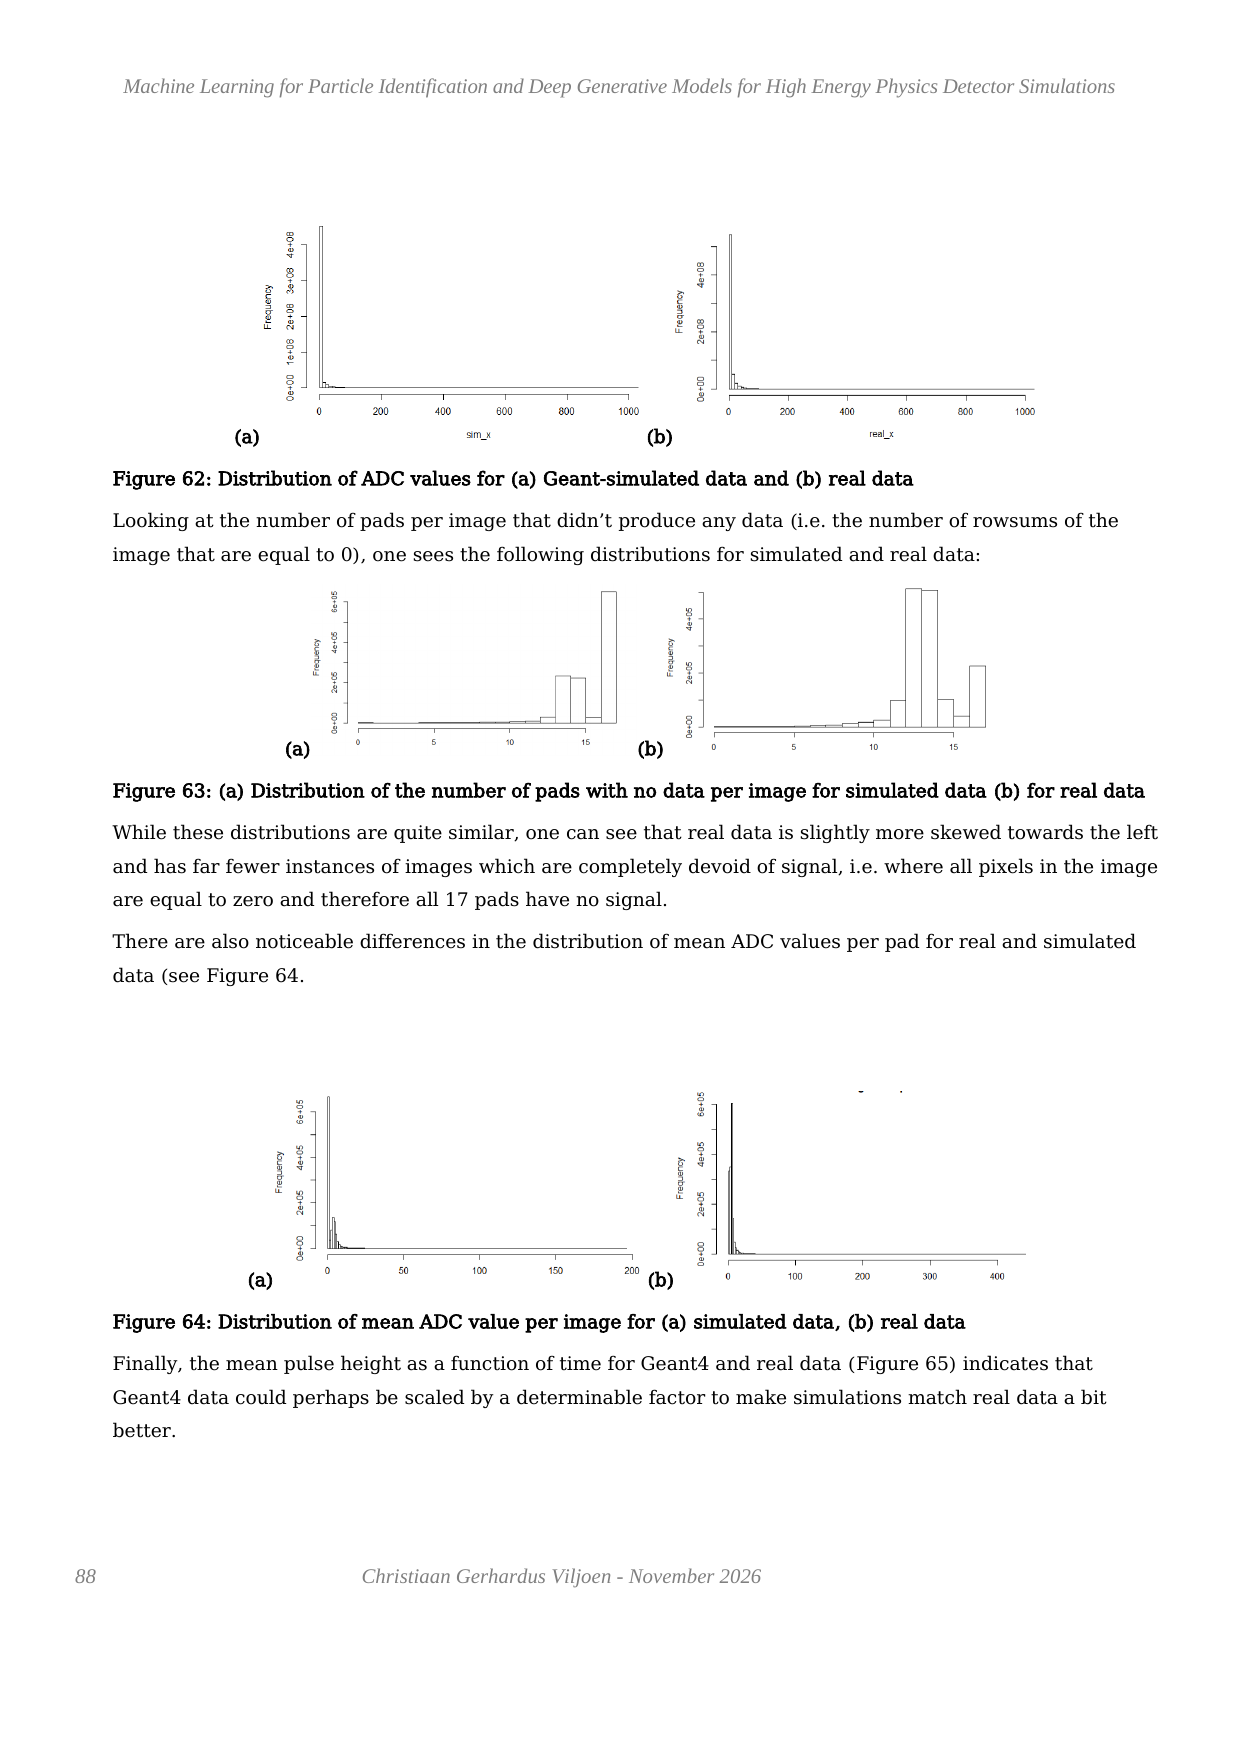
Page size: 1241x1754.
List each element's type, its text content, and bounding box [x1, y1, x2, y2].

text Figure 62: Distribution of ADC values for (a) Geant-simulated data and (b) real data [112, 466, 1165, 489]
text Looking at the number of pads per image that didn’t produce any data (i.e. the number of rowsums of the image that are equal to 0), one sees the following distributions for simulated and real data: [112, 508, 1165, 565]
text While these distributions are quite similar, one can see that real data is slightly more skewed towards the left and has far fewer instances of images which are completely devoid of signal, i.e. where all pixels in the image are equal to zero and therefore all 17 pads have no signal. [112, 821, 1165, 911]
text Figure 63: (a) Distribution of the number of pads with no data per image for simulated data (b) for real data [112, 779, 1165, 801]
text There are also noticeable differences in the distribution of mean ADC values per pad for real and simulated data (see Figure 64. [112, 930, 1165, 987]
picture [260, 219, 646, 443]
picture [673, 225, 1045, 443]
text Finally, the mean pulse height as a function of time for Geant4 and real data (Figure 65) indicates that Geant4 data could perhaps be scaled by a determinable factor to make simulations match real data a bit better. [112, 1352, 1165, 1442]
picture [674, 1091, 1032, 1287]
picture [664, 587, 994, 756]
picture [273, 1090, 647, 1287]
picture [311, 584, 637, 756]
text (a)(b) [112, 1090, 273, 1290]
text Figure 64: Distribution of mean ADC value per image for (a) simulated data, (b) real data [112, 1309, 1165, 1332]
